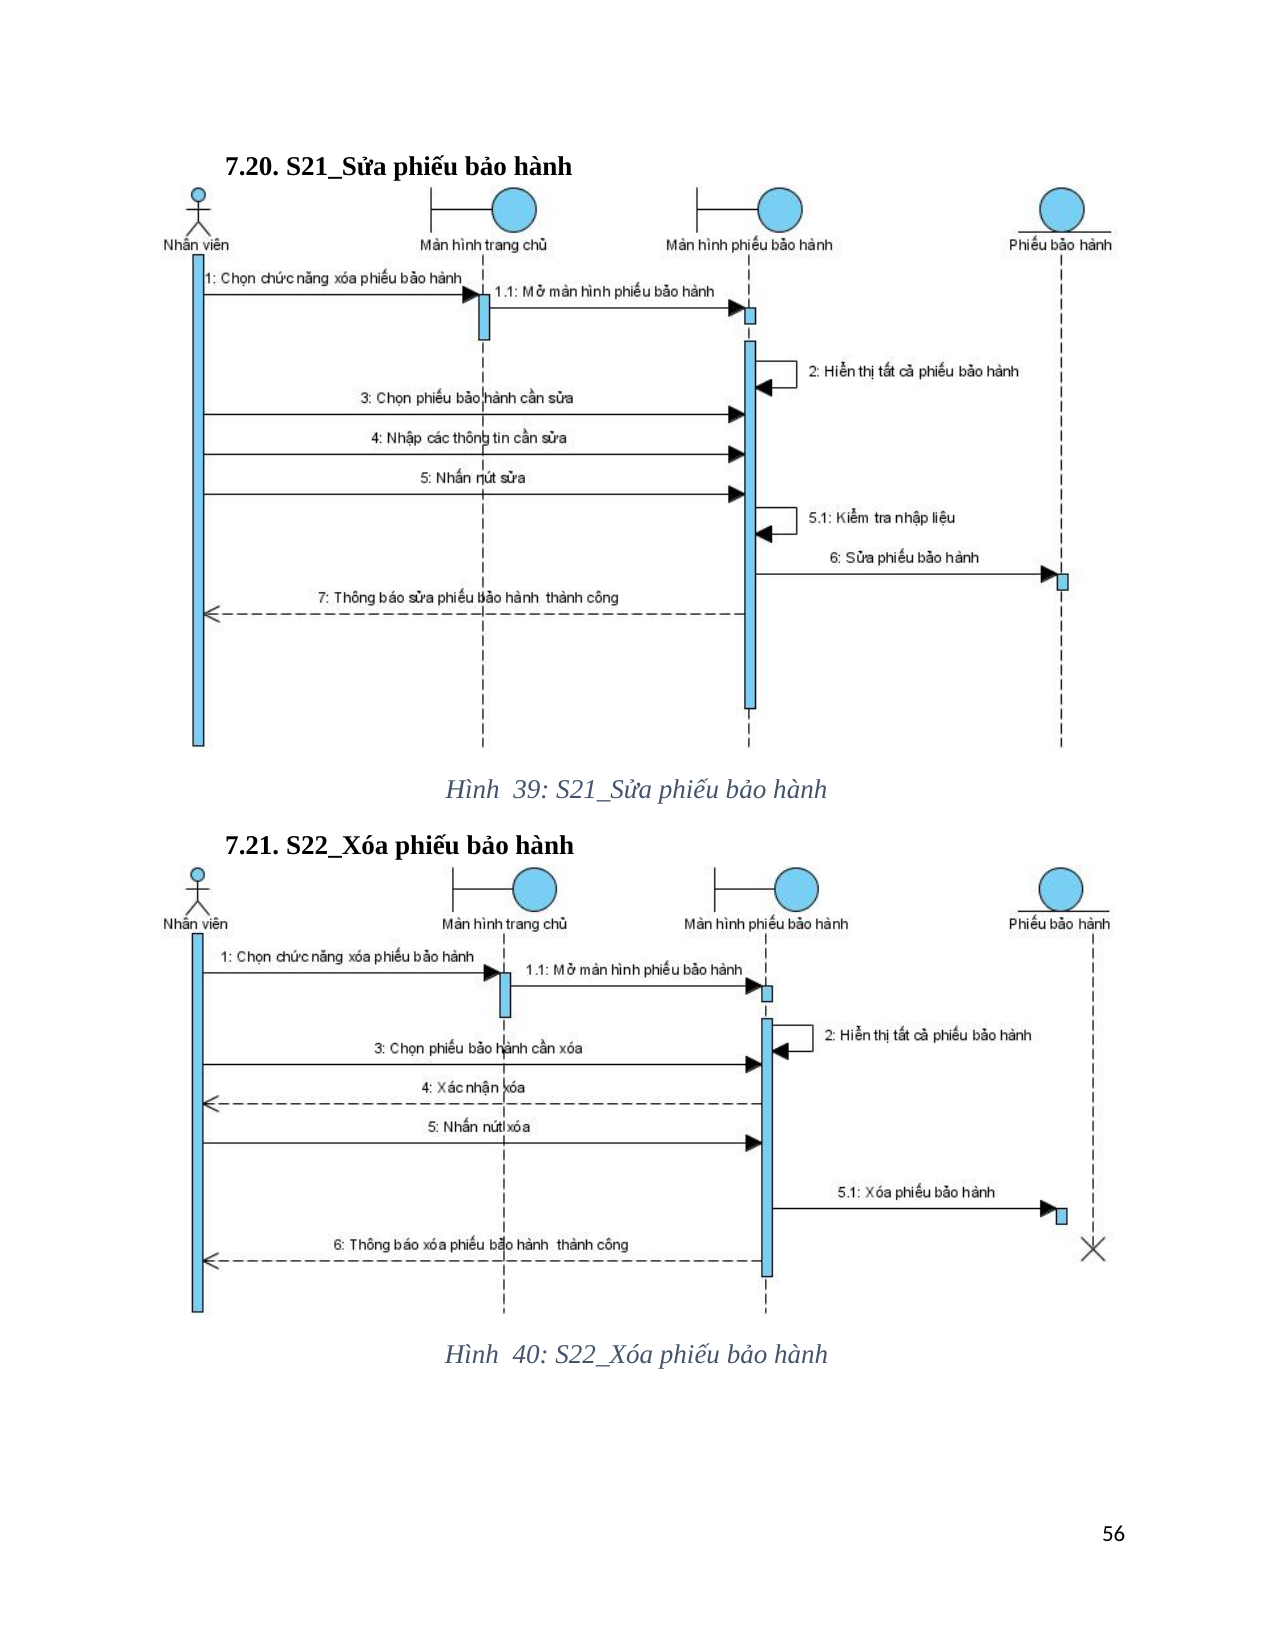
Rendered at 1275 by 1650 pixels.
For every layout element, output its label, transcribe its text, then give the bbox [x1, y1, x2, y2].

text Hình 40: S22_Xóa phiếu bảo hành [150, 1338, 1125, 1369]
text Hình 39: S21_Sửa phiếu bảo hành [150, 773, 1125, 804]
picture [150, 865, 1124, 1318]
subtitle 7.21. S22_Xóa phiếu bảo hành [225, 829, 1125, 861]
picture [150, 185, 1125, 752]
subtitle 7.20. S21_Sửa phiếu bảo hành [225, 150, 1125, 181]
